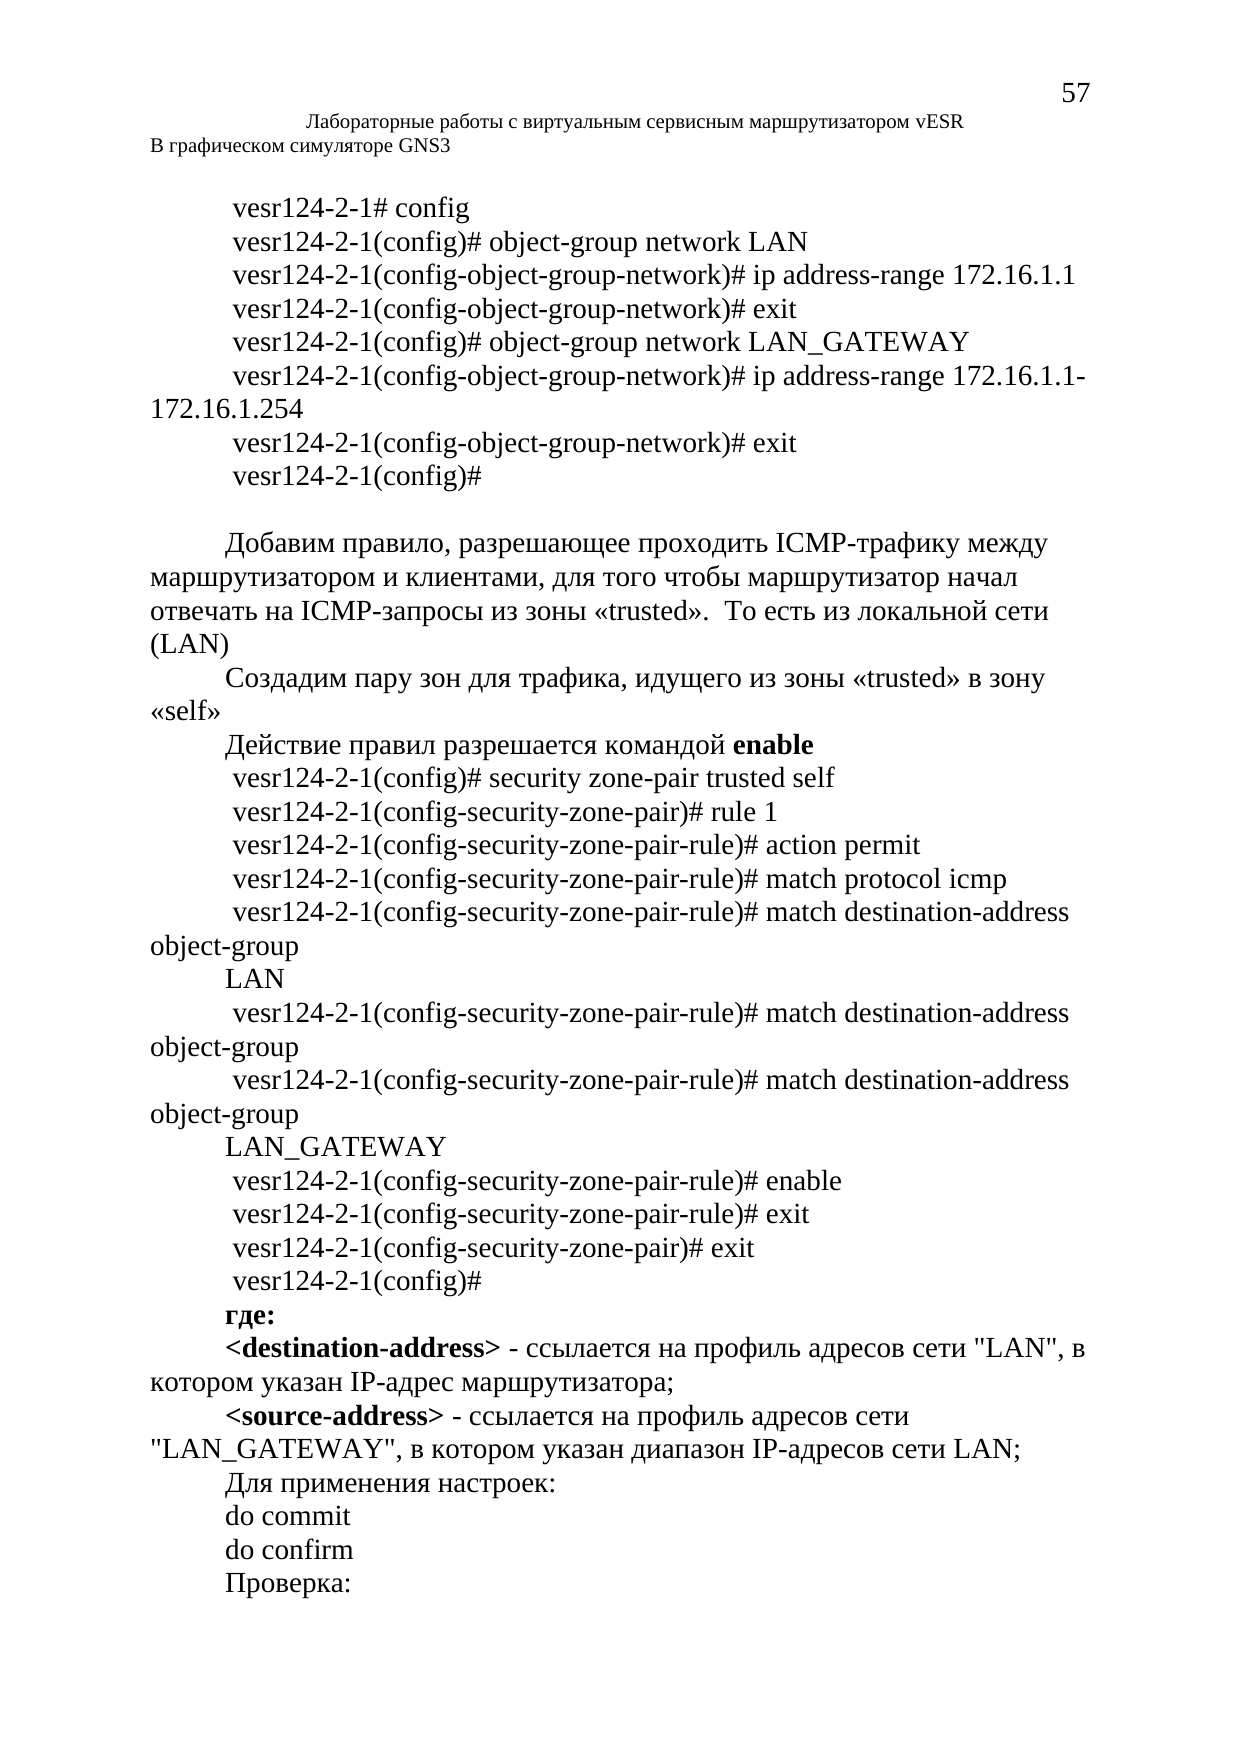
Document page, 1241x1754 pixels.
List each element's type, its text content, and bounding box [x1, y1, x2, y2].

text do confirm [150, 1532, 1090, 1565]
text Для применения настроек: [150, 1465, 1090, 1498]
text vesr124-2-1(config-security-zone-pair-rule)# exit [150, 1196, 1090, 1230]
text <destination-address> - ссылается на профиль адресов сети "LAN", в котором указан IP-адрес маршрутизатора; [150, 1331, 1090, 1398]
text Создадим пару зон для трафика, идущего из зоны «trusted» в зону «self» [150, 660, 1090, 727]
text vesr124-2-1(config-object-group-network)# ip address-range 172.16.1.1 [150, 257, 1090, 291]
text vesr124-2-1(config-object-group-network)# exit [150, 425, 1090, 458]
text Проверка: [150, 1565, 1090, 1599]
text LAN [150, 962, 1090, 995]
text vesr124-2-1(config-security-zone-pair-rule)# match protocol icmp [150, 861, 1090, 894]
text vesr124-2-1(config)# [150, 1263, 1090, 1297]
text vesr124-2-1(config-security-zone-pair-rule)# action permit [150, 827, 1090, 861]
text vesr124-2-1(config-security-zone-pair)# exit [150, 1230, 1090, 1263]
text где: [150, 1297, 1090, 1331]
text vesr124-2-1(config-security-zone-pair)# rule 1 [150, 794, 1090, 827]
text vesr124-2-1(config-security-zone-pair-rule)# match destination-address object-group [150, 995, 1090, 1062]
text Действие правил разрешается командой enable [150, 727, 1090, 760]
text do commit [150, 1498, 1090, 1532]
text vesr124-2-1(config-object-group-network)# exit [150, 291, 1090, 324]
text vesr124-2-1(config)# object-group network LAN [150, 224, 1090, 257]
text <source-address> - ссылается на профиль адресов сети "LAN_GATEWAY", в котором указан диапазон IP-адресов сети LAN; [150, 1398, 1090, 1465]
text LAN_GATEWAY [150, 1129, 1090, 1163]
text vesr124-2-1(config-security-zone-pair-rule)# match destination-address object-group [150, 1062, 1090, 1129]
text vesr124-2-1# config [150, 190, 1090, 224]
text vesr124-2-1(config)# [150, 458, 1090, 492]
text vesr124-2-1(config-security-zone-pair-rule)# match destination-address object-group [150, 894, 1090, 962]
text vesr124-2-1(config)# object-group network LAN_GATEWAY [150, 324, 1090, 358]
text vesr124-2-1(config)# security zone-pair trusted self [150, 760, 1090, 794]
text vesr124-2-1(config-security-zone-pair-rule)# enable [150, 1163, 1090, 1196]
text vesr124-2-1(config-object-group-network)# ip address-range 172.16.1.1-172.16.1.254 [150, 358, 1090, 425]
text Добавим правило, разрешающее проходить ICMP-трафику между маршрутизатором и клиентами, для того чтобы маршрутизатор начал отвечать на ICMP-запросы из зоны «trusted». То есть из локальной сети (LAN) [150, 526, 1090, 660]
